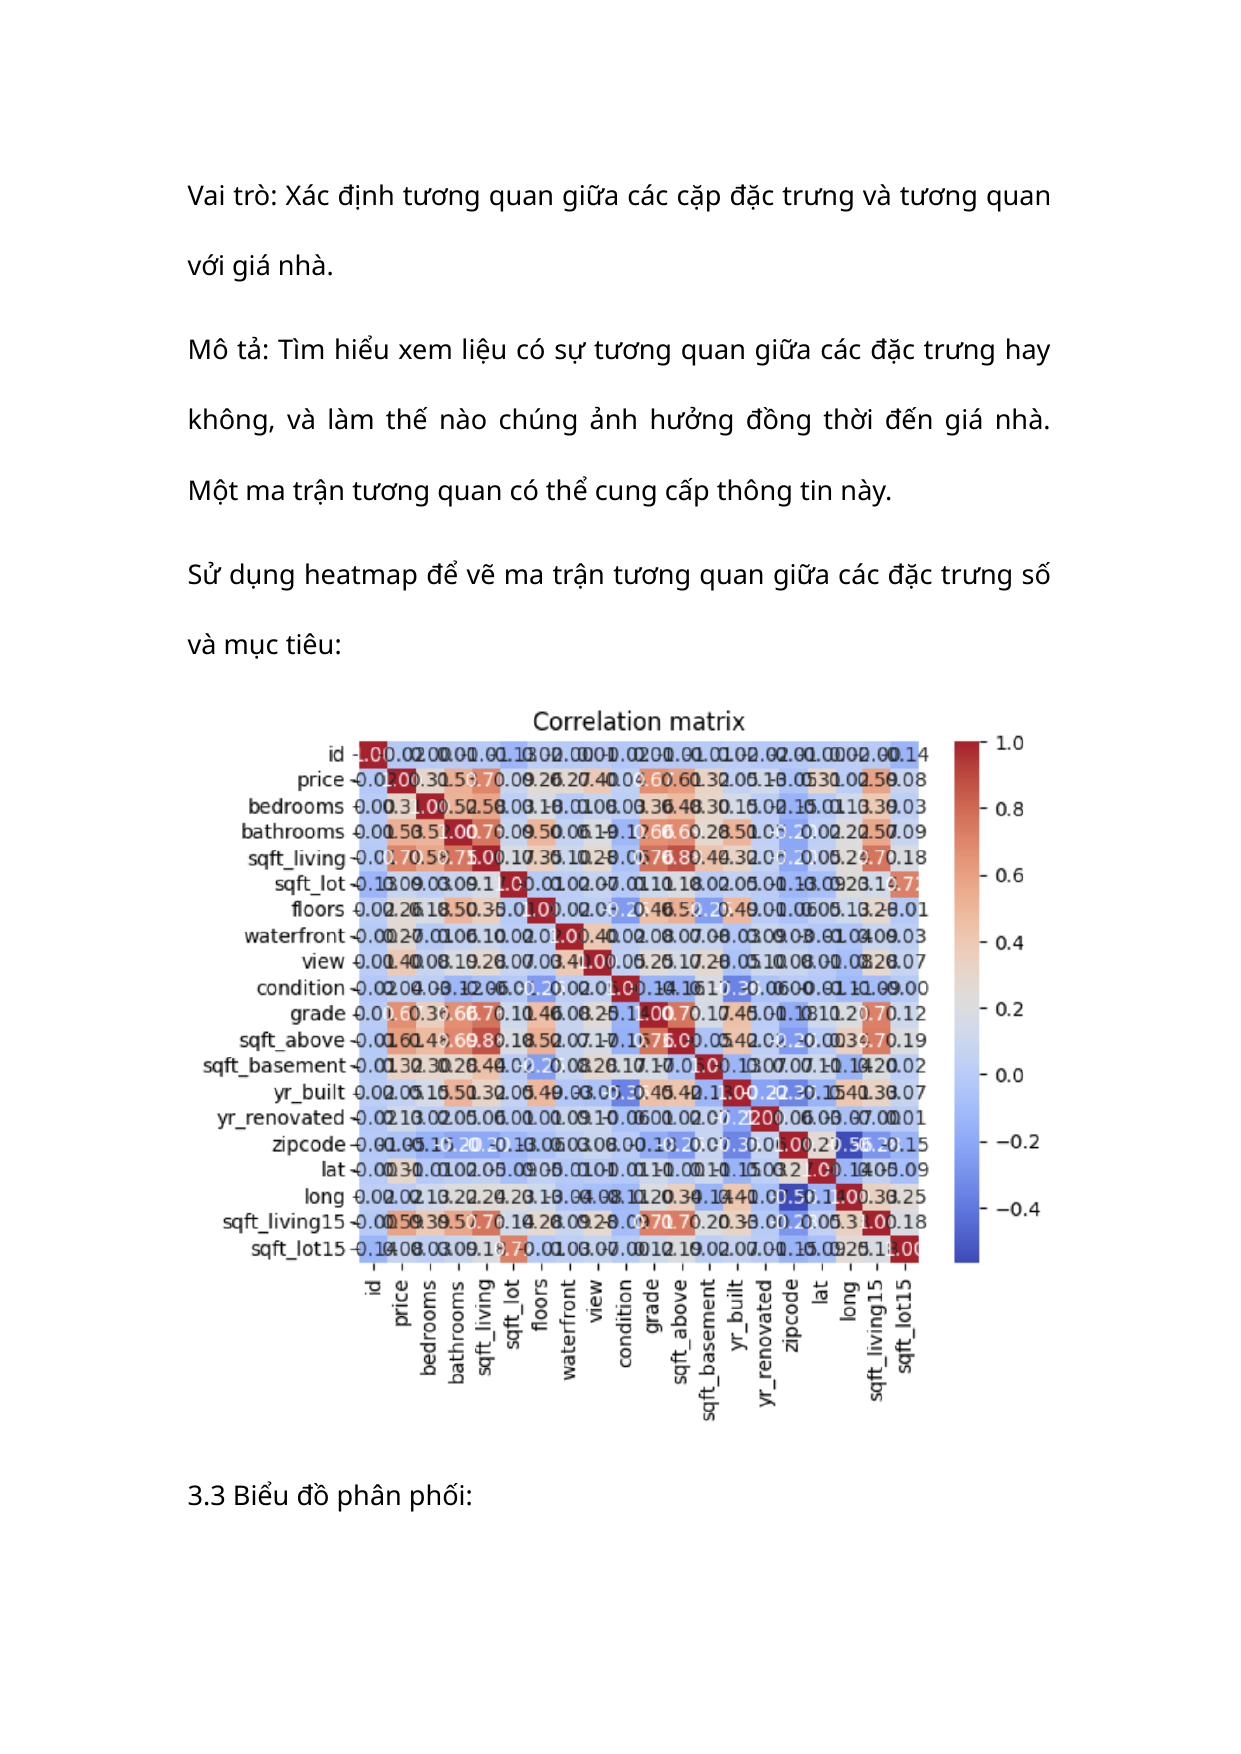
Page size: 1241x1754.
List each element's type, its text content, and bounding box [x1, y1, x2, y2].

text Mô tả: Tìm hiểu xem liệu có sự tương quan giữa các đặc trưng hay không, và làm thế nào chúng ảnh hưởng đồng thời đến giá nhà. Một ma trận tương quan có thể cung cấp thông tin này. [187, 317, 1053, 522]
text Sử dụng heatmap để vẽ ma trận tương quan giữa các đặc trưng số và mục tiêu: [187, 541, 1053, 677]
picture [187, 696, 1052, 1434]
text Vai trò: Xác định tương quan giữa các cặp đặc trưng và tương quan với giá nhà. [187, 162, 1053, 297]
text 3.3 Biểu đồ phân phối: [187, 1462, 1053, 1527]
